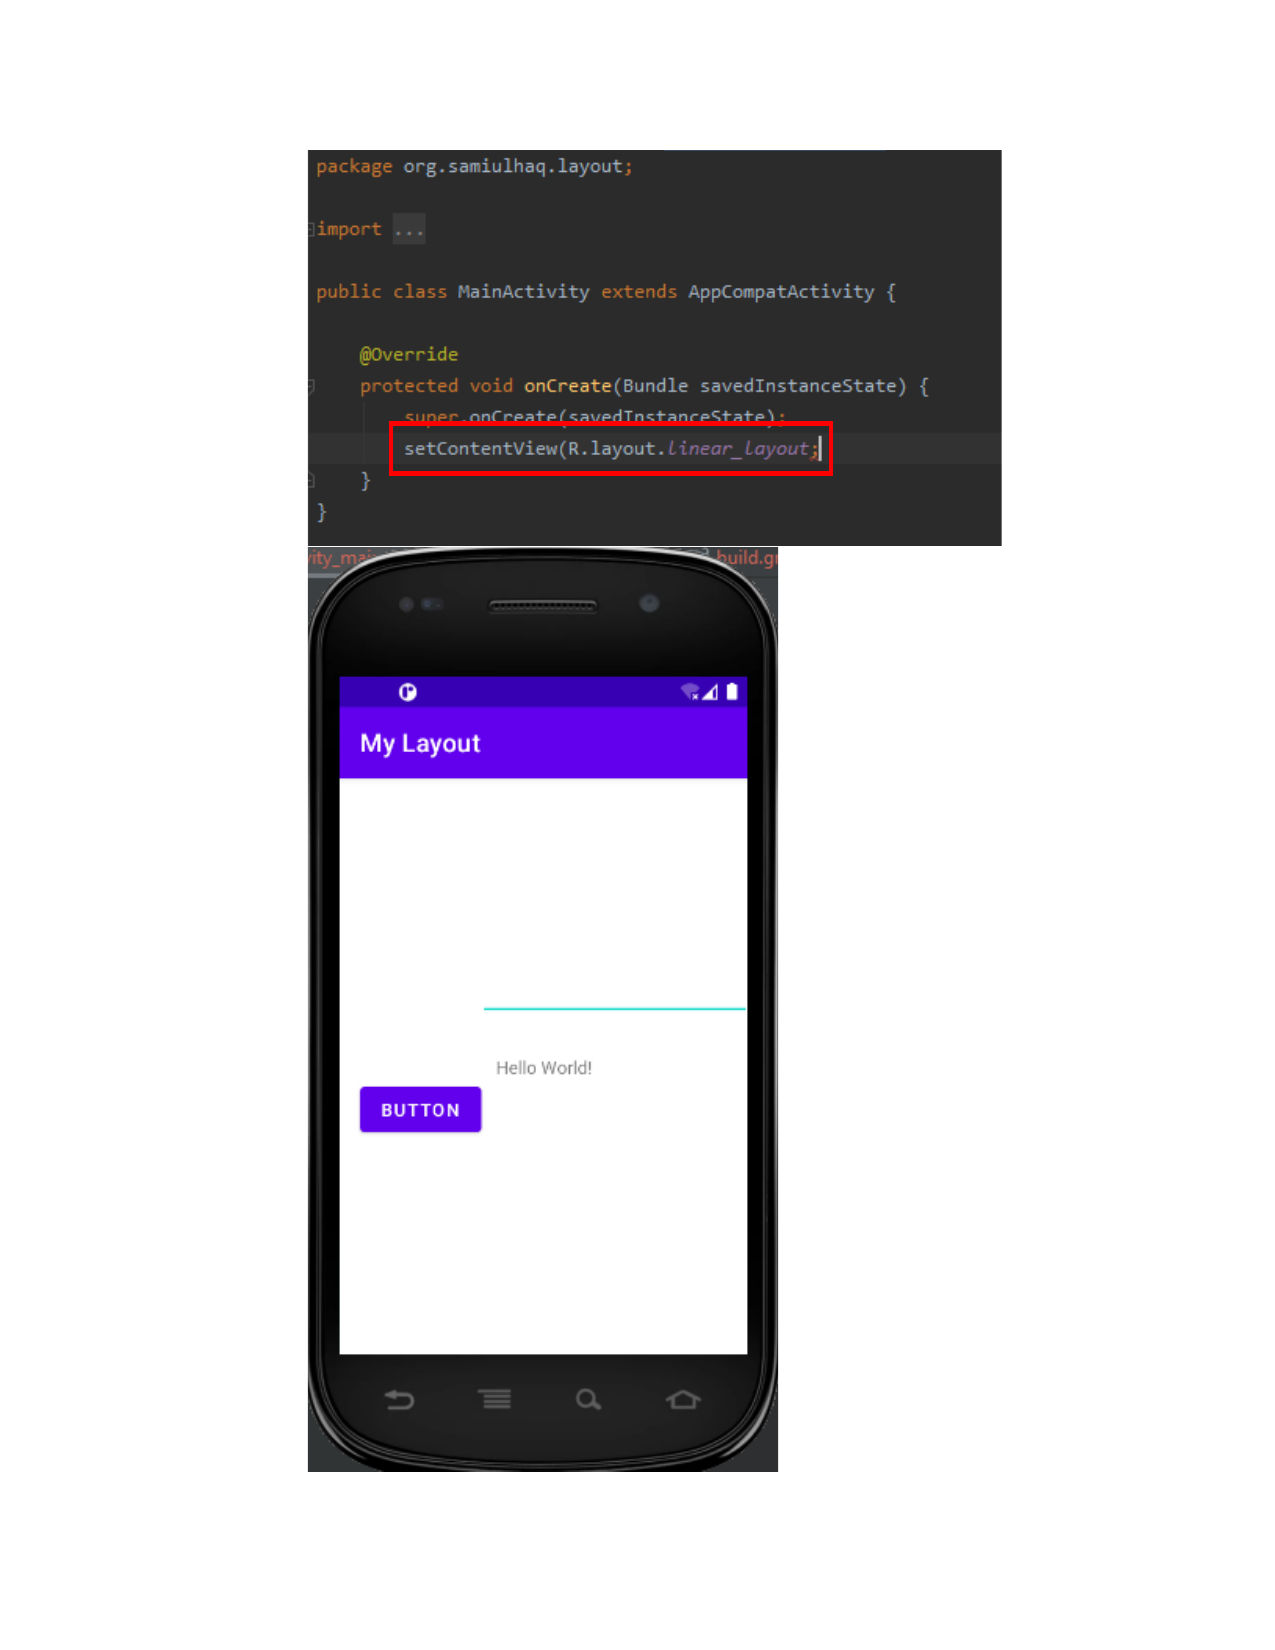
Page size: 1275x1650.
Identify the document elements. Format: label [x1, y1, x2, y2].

picture [307, 150, 1002, 546]
picture [307, 547, 779, 1472]
